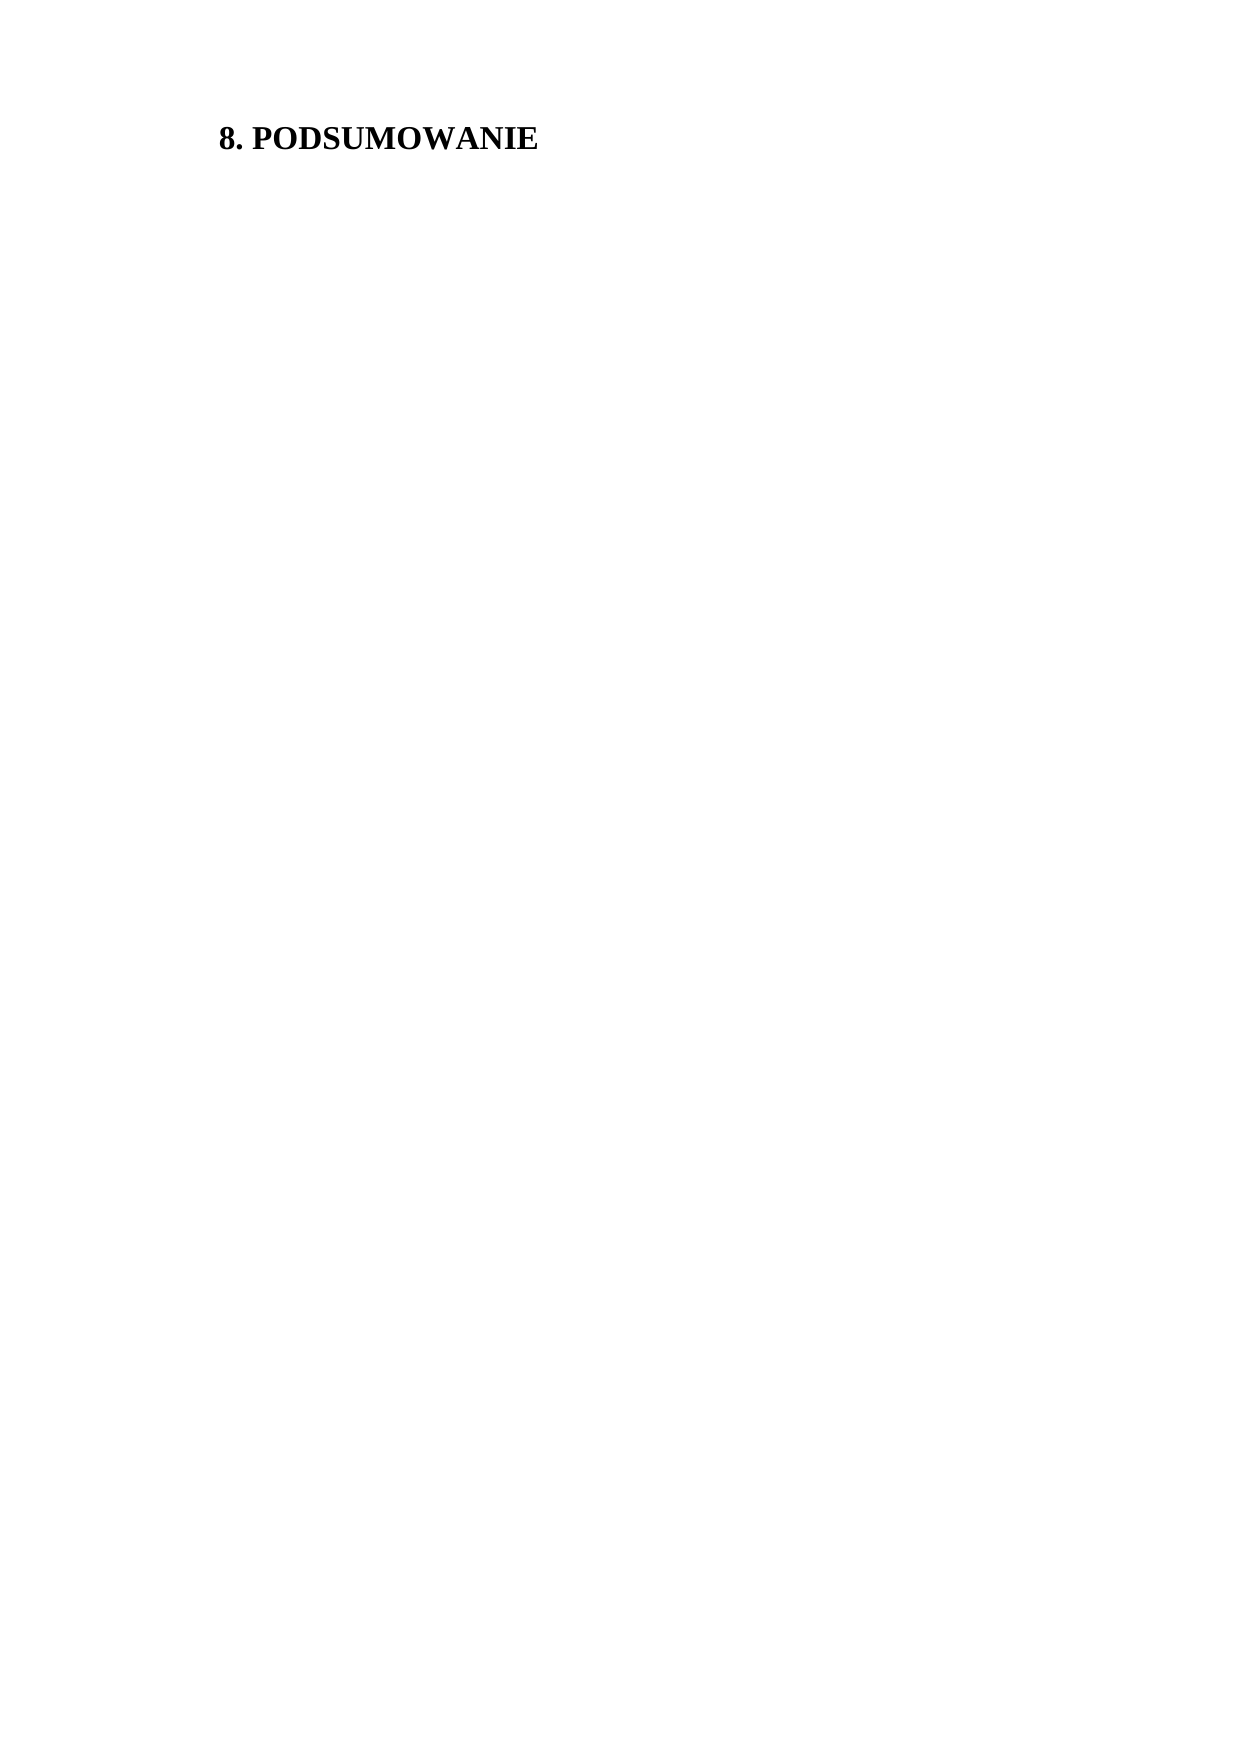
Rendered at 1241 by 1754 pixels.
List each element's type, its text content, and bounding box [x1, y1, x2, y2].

subtitle Podsumowanie [177, 118, 1122, 156]
